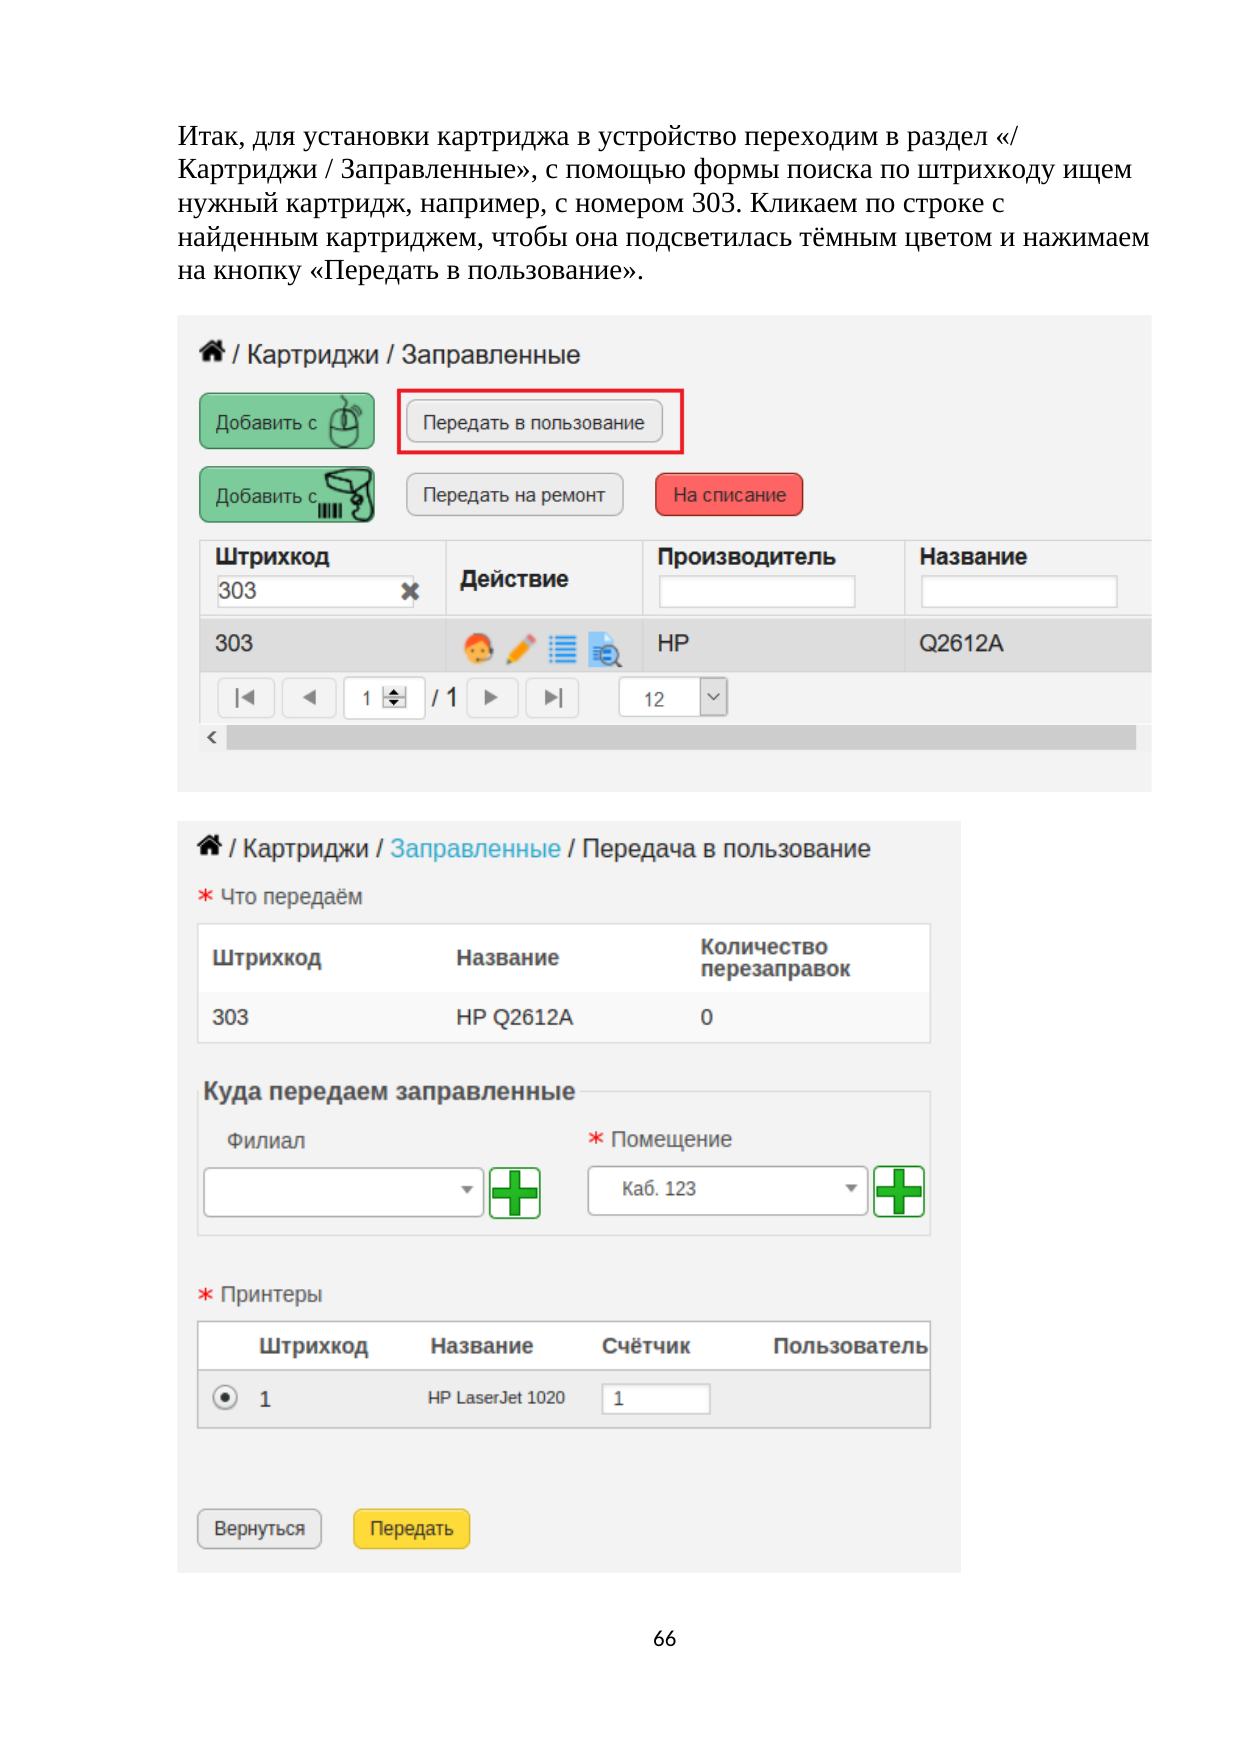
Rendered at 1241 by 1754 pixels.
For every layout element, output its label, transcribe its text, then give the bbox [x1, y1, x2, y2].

picture [177, 821, 961, 1573]
picture [177, 315, 1152, 792]
text Итак, для установки картриджа в устройство переходим в раздел «/ Картриджи / Заправленные», с помощью формы поиска по штрихкоду ищем нужный картридж, например, с номером 303. Кликаем по строке с найденным картриджем, чтобы она подсветилась тёмным цветом и нажимаем на кнопку «Передать в пользование». [177, 118, 1152, 286]
